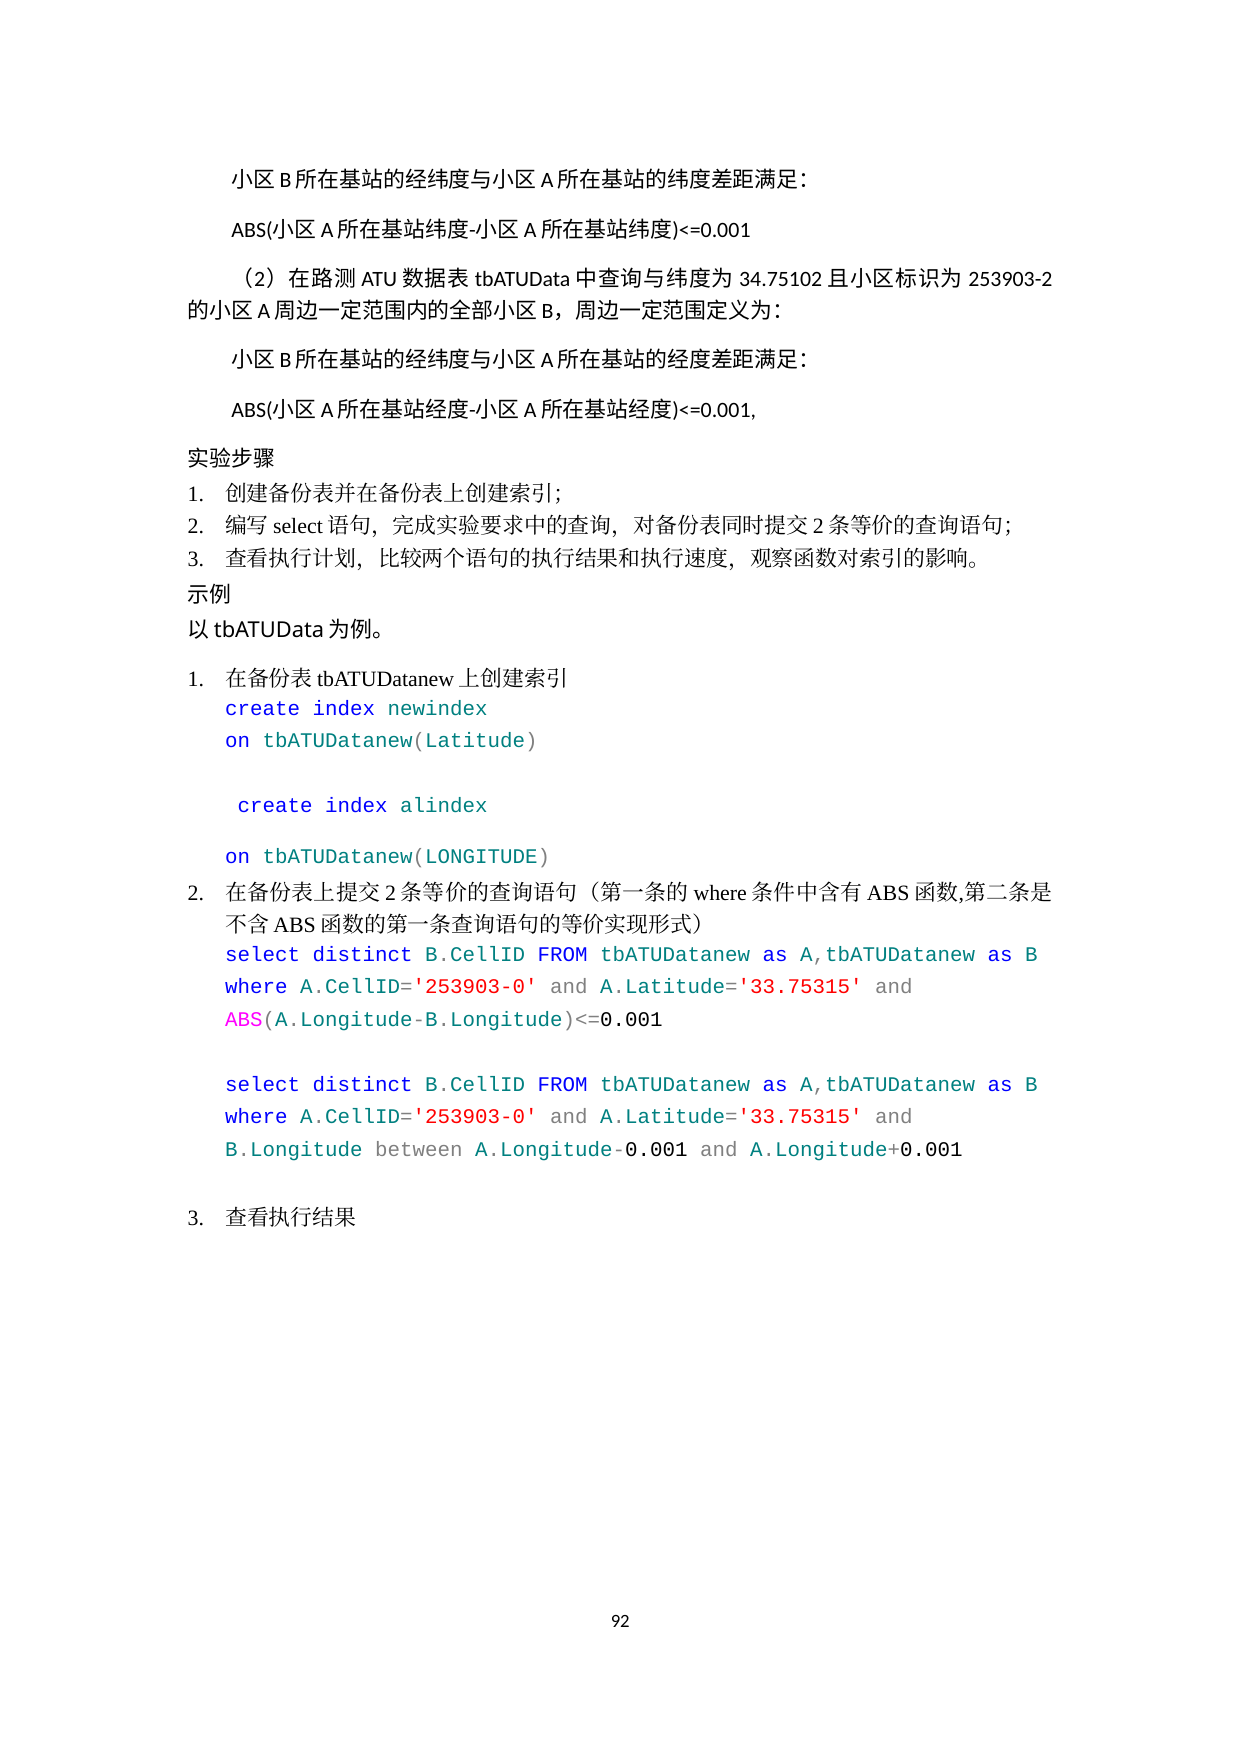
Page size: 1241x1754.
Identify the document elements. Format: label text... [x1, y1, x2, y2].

list where A.CellID='253903-0' and A.Latitude='33.75315' and B.Longitude between A.Longitude-0.001 and A.Longitude+0.001 [225, 1102, 1053, 1167]
list on tbATUDatanew(Latitude) [225, 726, 1053, 759]
text 小区B所在基站的经纬度与小区A所在基站的经度差距满足： [187, 342, 1053, 374]
list create index newindex [225, 694, 1053, 726]
list where A.CellID='253903-0' and A.Latitude='33.75315' and ABS(A.Longitude-B.Longitude)<=0.001 [225, 972, 1053, 1037]
text 小区B所在基站的经纬度与小区A所在基站的纬度差距满足： [187, 162, 1053, 194]
subtitle 实验步骤 [187, 440, 1053, 473]
list 在备份表上提交2条等价的查询语句（第一条的where条件中含有ABS函数,第二条是不含ABS函数的第一条查询语句的等价实现形式） [187, 875, 1053, 940]
list 查看执行结果 [187, 1200, 1053, 1232]
text ABS(小区A所在基站经度-小区A所在基站经度)<=0.001, [187, 391, 1053, 424]
list 在备份表tbATUDatanew上创建索引 [187, 661, 1053, 694]
list on tbATUDatanew(LONGITUDE) [225, 842, 1053, 875]
text ABS(小区A所在基站纬度-小区A所在基站纬度)<=0.001 [187, 211, 1053, 244]
list 查看执行计划，比较两个语句的执行结果和执行速度，观察函数对索引的影响。 [187, 540, 1053, 573]
list select distinct B.CellID FROM tbATUDatanew as A,tbATUDatanew as B [225, 1070, 1053, 1102]
list 创建备份表并在备份表上创建索引； [187, 475, 1053, 508]
list select distinct B.CellID FROM tbATUDatanew as A,tbATUDatanew as B [225, 940, 1053, 972]
text （2）在路测ATU数据表tbATUData中查询与纬度为34.75102且小区标识为253903-2的小区A周边一定范围内的全部小区B，周边一定范围定义为： [187, 260, 1053, 325]
text 以tbATUData为例。 [187, 612, 1053, 644]
text create index alindex [187, 791, 1053, 824]
subtitle 示例 [187, 577, 1053, 609]
list 编写select语句，完成实验要求中的查询，对备份表同时提交2条等价的查询语句； [187, 508, 1053, 540]
